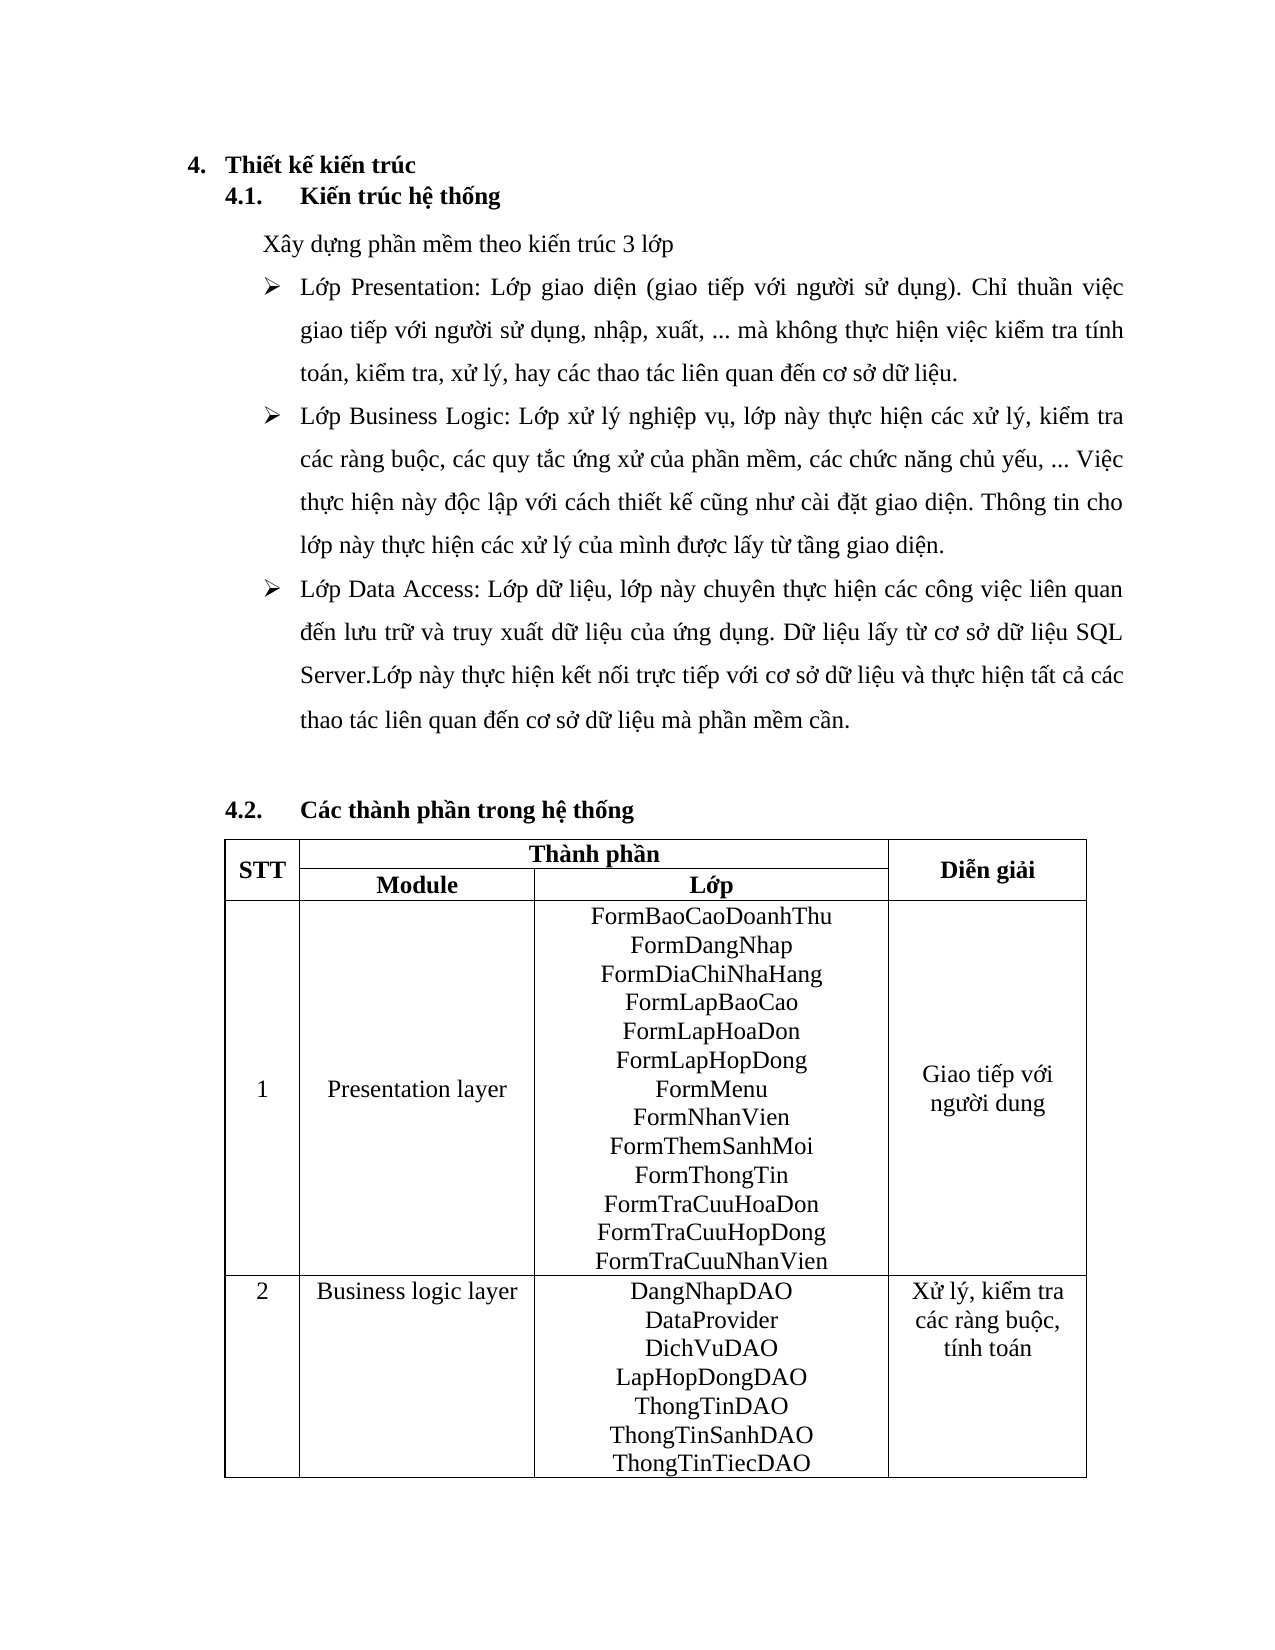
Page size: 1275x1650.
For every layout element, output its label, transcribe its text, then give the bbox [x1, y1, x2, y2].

table_cell Module [300, 869, 534, 900]
list Các thành phần trong hệ thống [225, 795, 1125, 824]
table_header Diễn giải [889, 840, 1086, 900]
text Xây dựng phần mềm theo kiến trúc 3 lớp [262, 229, 1125, 257]
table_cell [300, 1276, 534, 1477]
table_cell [889, 1276, 1086, 1477]
table_header Thành phần [300, 840, 888, 868]
table_cell Lớp [535, 869, 888, 900]
list Thiết kế kiến trúc [187, 150, 1125, 179]
list Kiến trúc hệ thống [225, 181, 1125, 210]
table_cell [535, 1276, 888, 1477]
table_cell 2 [226, 1276, 299, 1477]
table_cell 1 [226, 901, 299, 1275]
table_cell Giao tiếp với người dung [889, 901, 1086, 1275]
table_header STT [226, 840, 299, 900]
list Lớp Business Logic: Lớp xử lý nghiệp vụ, lớp này thực hiện các xử lý, kiểm tra các ràng buộc, các quy tắc ứng xử của phần mềm, các chức năng chủ yếu, ... Việc thực hiện này độc lập với cách thiết kế cũng như cài đặt giao diện. Thông tin cho lớp này thực hiện các xử lý của mình được lấy từ tầng giao diện. [262, 401, 1125, 559]
list Lớp Data Access: Lớp dữ liệu, lớp này chuyên thực hiện các công việc liên quan đến lưu trữ và truy xuất dữ liệu của ứng dụng. Dữ liệu lấy từ cơ sở dữ liệu SQL Server.Lớp này thực hiện kết nối trực tiếp với cơ sở dữ liệu và thực hiện tất cả các thao tác liên quan đến cơ sở dữ liệu mà phần mềm cần. [262, 574, 1125, 734]
table_cell Presentation layer [300, 901, 534, 1275]
table_cell FormBaoCaoDoanhThu FormDangNhap FormDiaChiNhaHang FormLapBaoCao FormLapHoaDon FormLapHopDong FormMenu FormNhanVien FormThemSanhMoi FormThongTin FormTraCuuHoaDon FormTraCuuHopDong FormTraCuuNhanVien [535, 901, 888, 1275]
list Lớp Presentation: Lớp giao diện (giao tiếp với người sử dụng). Chỉ thuần việc giao tiếp với người sử dụng, nhập, xuất, ... mà không thực hiện việc kiểm tra tính toán, kiểm tra, xử lý, hay các thao tác liên quan đến cơ sở dữ liệu. [262, 272, 1125, 387]
